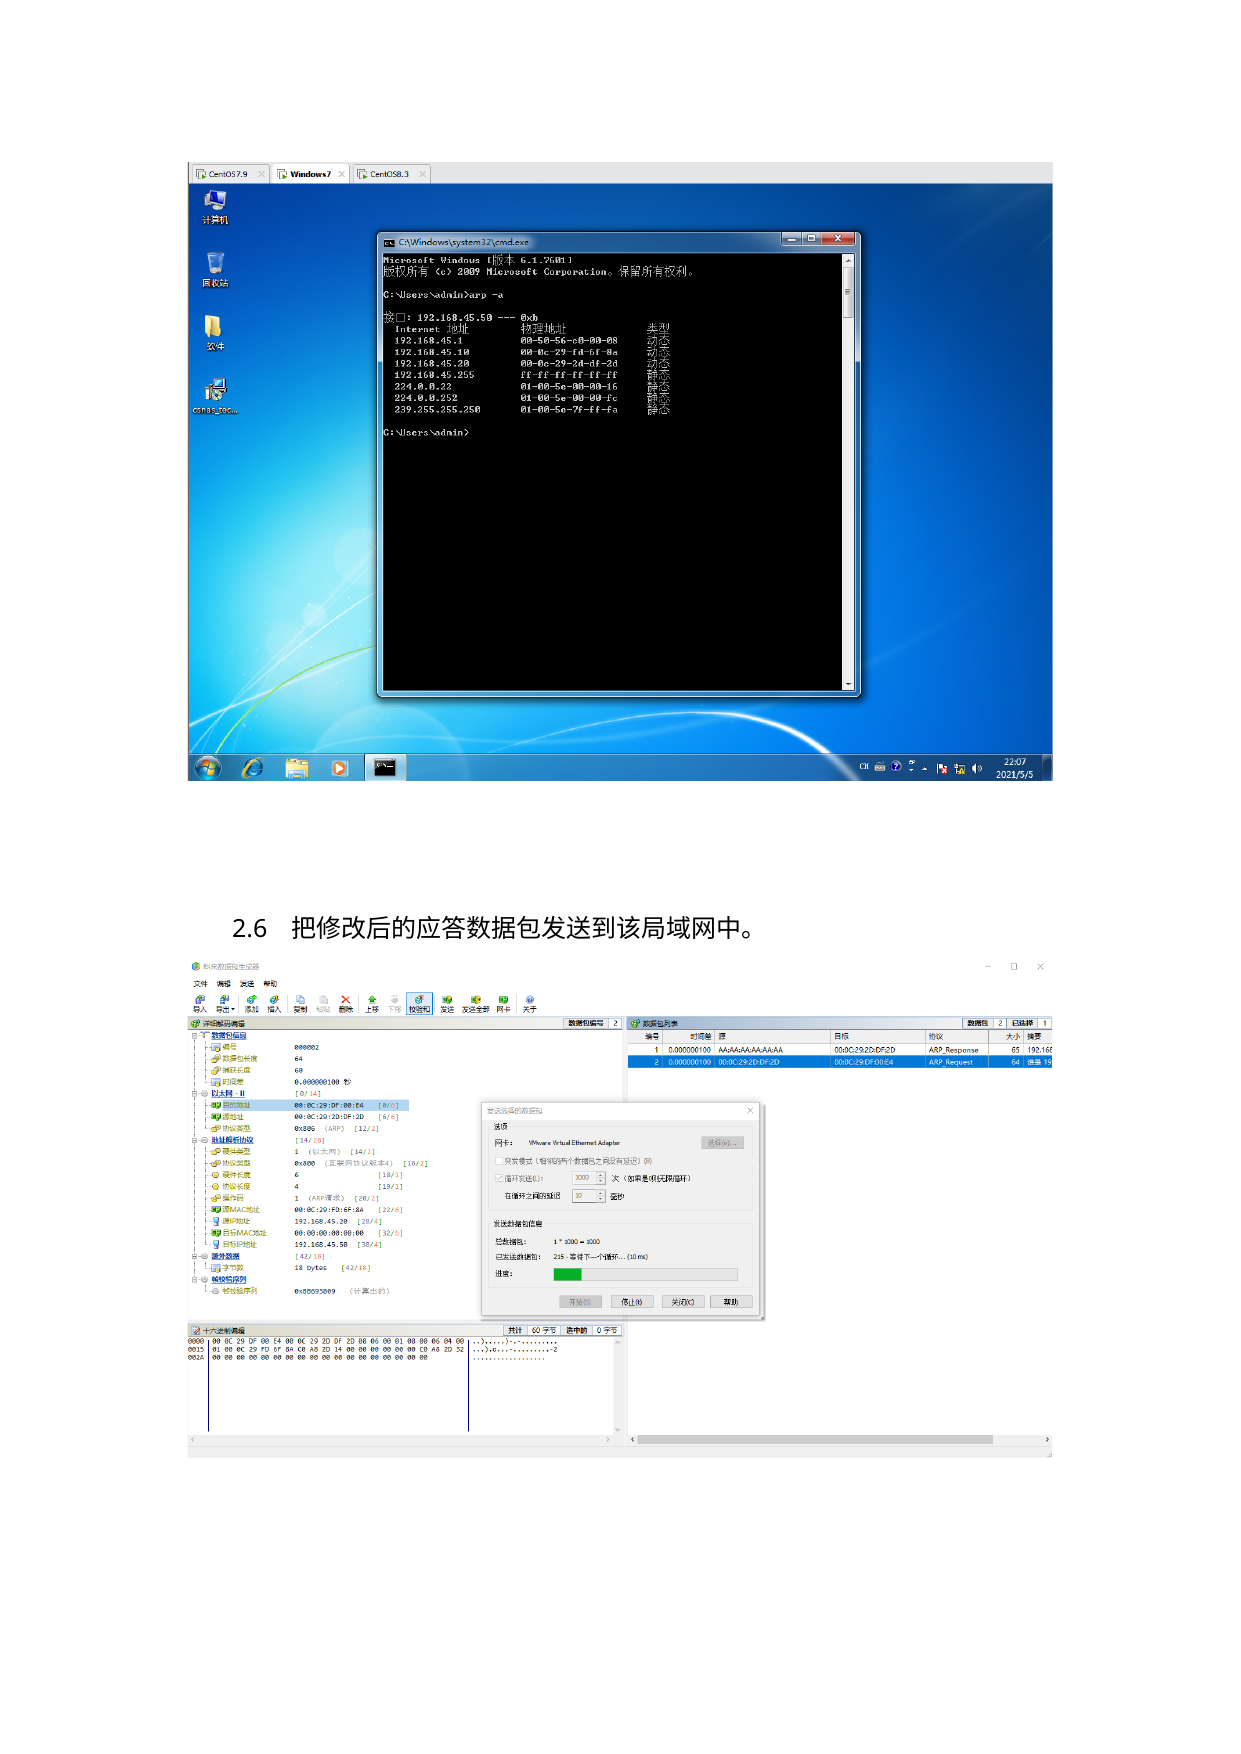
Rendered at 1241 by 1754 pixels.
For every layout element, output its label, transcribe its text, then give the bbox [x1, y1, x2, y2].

picture [187, 958, 1053, 1458]
picture [187, 162, 1053, 781]
list 把修改后的应答数据包发送到该局域网中。 [232, 894, 1053, 958]
